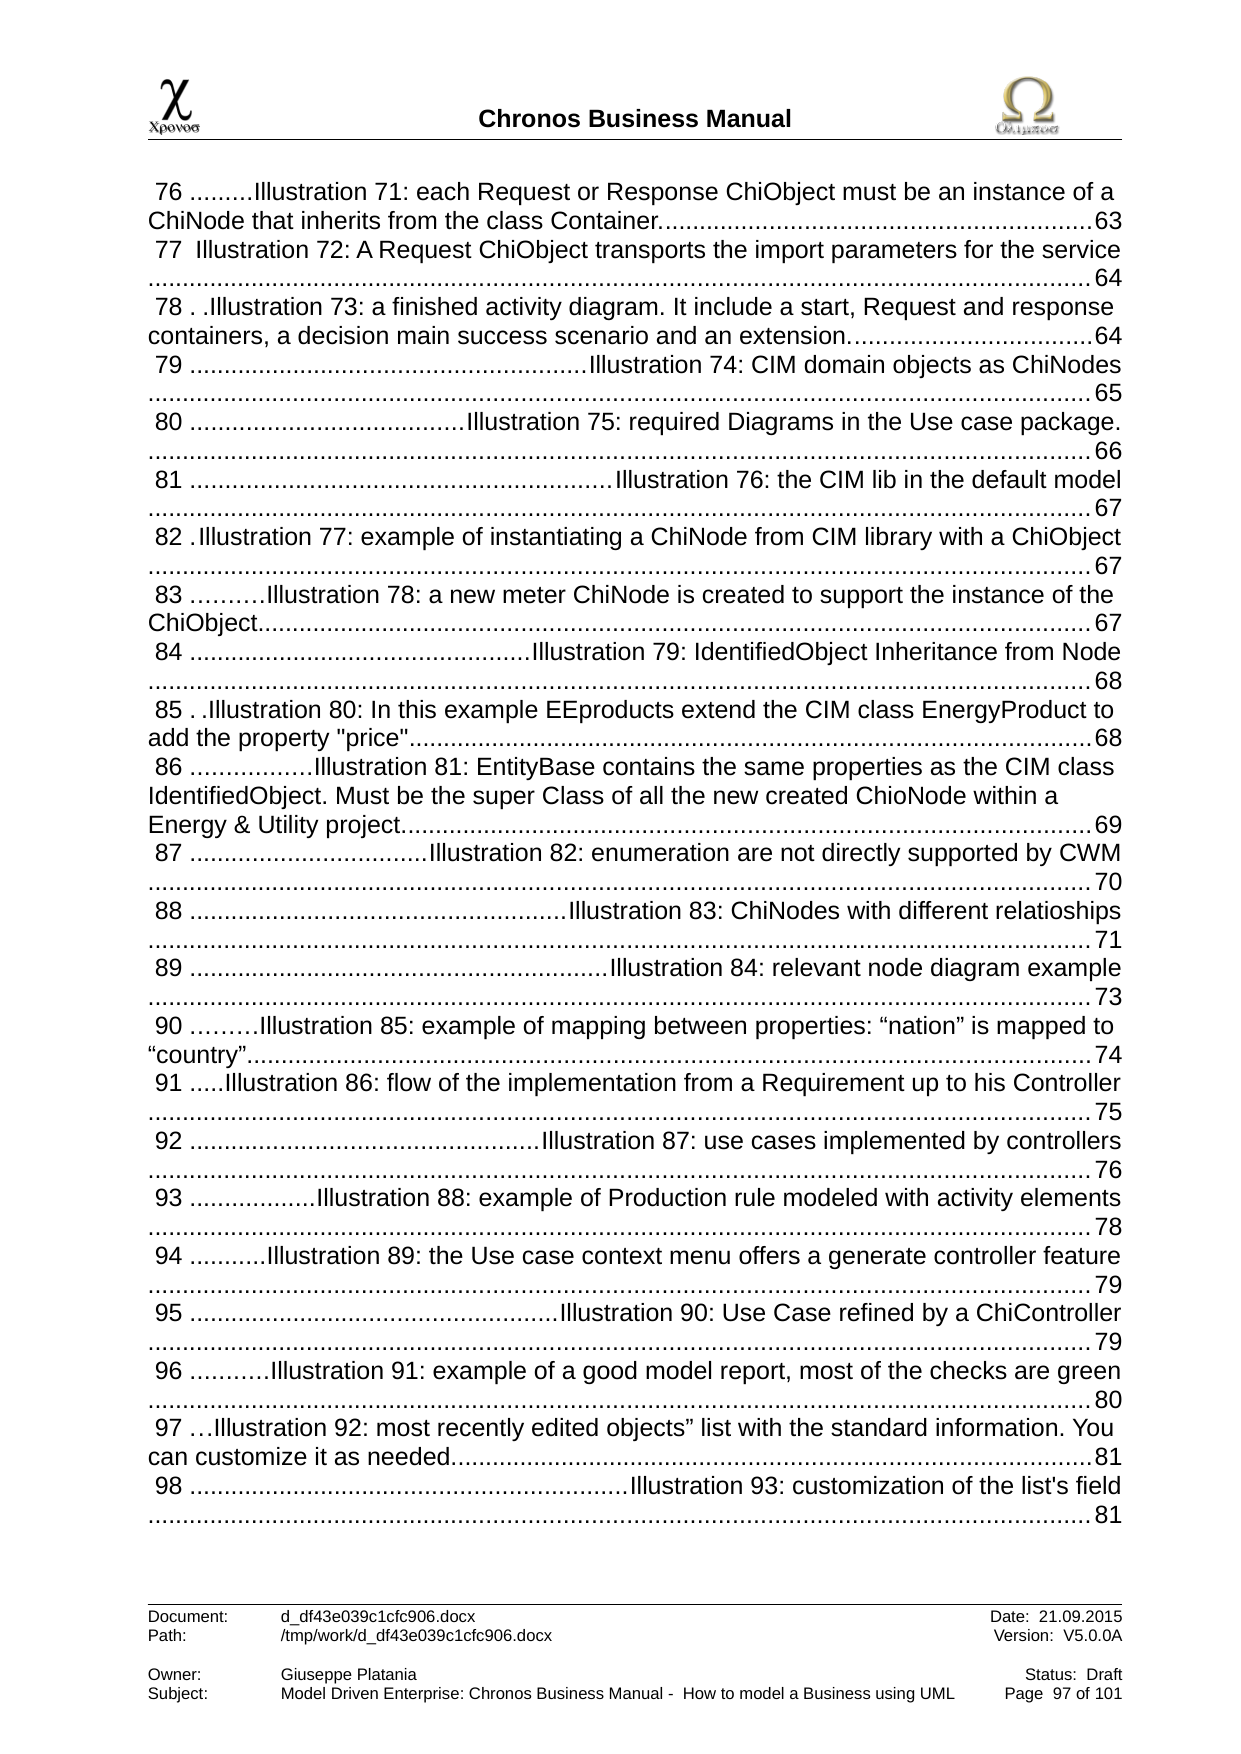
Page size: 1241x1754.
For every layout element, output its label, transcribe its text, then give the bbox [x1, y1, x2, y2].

list Illustration 84: relevant node diagram example 73 [148, 953, 1122, 1011]
picture [147, 75, 201, 135]
list Illustration 76: the CIM lib in the default model 67 [148, 465, 1122, 522]
list Illustration 79: IdentifiedObject Inheritance from Node 68 [148, 637, 1122, 695]
list Illustration 90: Use Case refined by a ChiController 79 [148, 1298, 1122, 1356]
list Illustration 77: example of instantiating a ChiNode from CIM library with a ChiObject 67 [148, 522, 1122, 580]
list Illustration 87: use cases implemented by controllers 76 [148, 1126, 1122, 1183]
list Illustration 93: customization of the list's field 81 [148, 1471, 1122, 1528]
list Illustration 86: flow of the implementation from a Requirement up to his Controller 75 [148, 1068, 1122, 1126]
list Illustration 75: required Diagrams in the Use case package. 66 [148, 407, 1122, 465]
list Illustration 81: EntityBase contains the same properties as the CIM class IdentifiedObject. Must be the super Class of all the new created ChioNode within a Energy & Utility project. 69 [148, 752, 1122, 838]
list Illustration 83: ChiNodes with different relatioships 71 [148, 896, 1122, 953]
list Illustration 72: A Request ChiObject transports the import parameters for the service 64 [148, 235, 1122, 292]
list Illustration 89: the Use case context menu offers a generate controller feature 79 [148, 1241, 1122, 1298]
list Illustration 91: example of a good model report, most of the checks are green 80 [148, 1356, 1122, 1413]
list Illustration 73: a finished activity diagram. It include a start, Request and response containers, a decision main success scenario and an extension. 64 [148, 292, 1122, 350]
list Illustration 92: most recently edited objects” list with the standard information. You can customize it as needed. 81 [148, 1413, 1122, 1471]
list Illustration 80: In this example EEproducts extend the CIM class EnergyProduct to add the property "price" 68 [148, 695, 1122, 752]
list Illustration 85: example of mapping between properties: “nation” is mapped to “country” 74 [148, 1011, 1122, 1068]
picture [992, 75, 1061, 135]
list Illustration 74: CIM domain objects as ChiNodes 65 [148, 350, 1122, 407]
list Illustration 82: enumeration are not directly supported by CWM 70 [148, 838, 1122, 896]
list Illustration 71: each Request or Response ChiObject must be an instance of a ChiNode that inherits from the class Container. 63 [148, 177, 1122, 235]
list Illustration 78: a new meter ChiNode is created to support the instance of the ChiObject 67 [148, 580, 1122, 637]
list Illustration 88: example of Production rule modeled with activity elements 78 [148, 1183, 1122, 1241]
